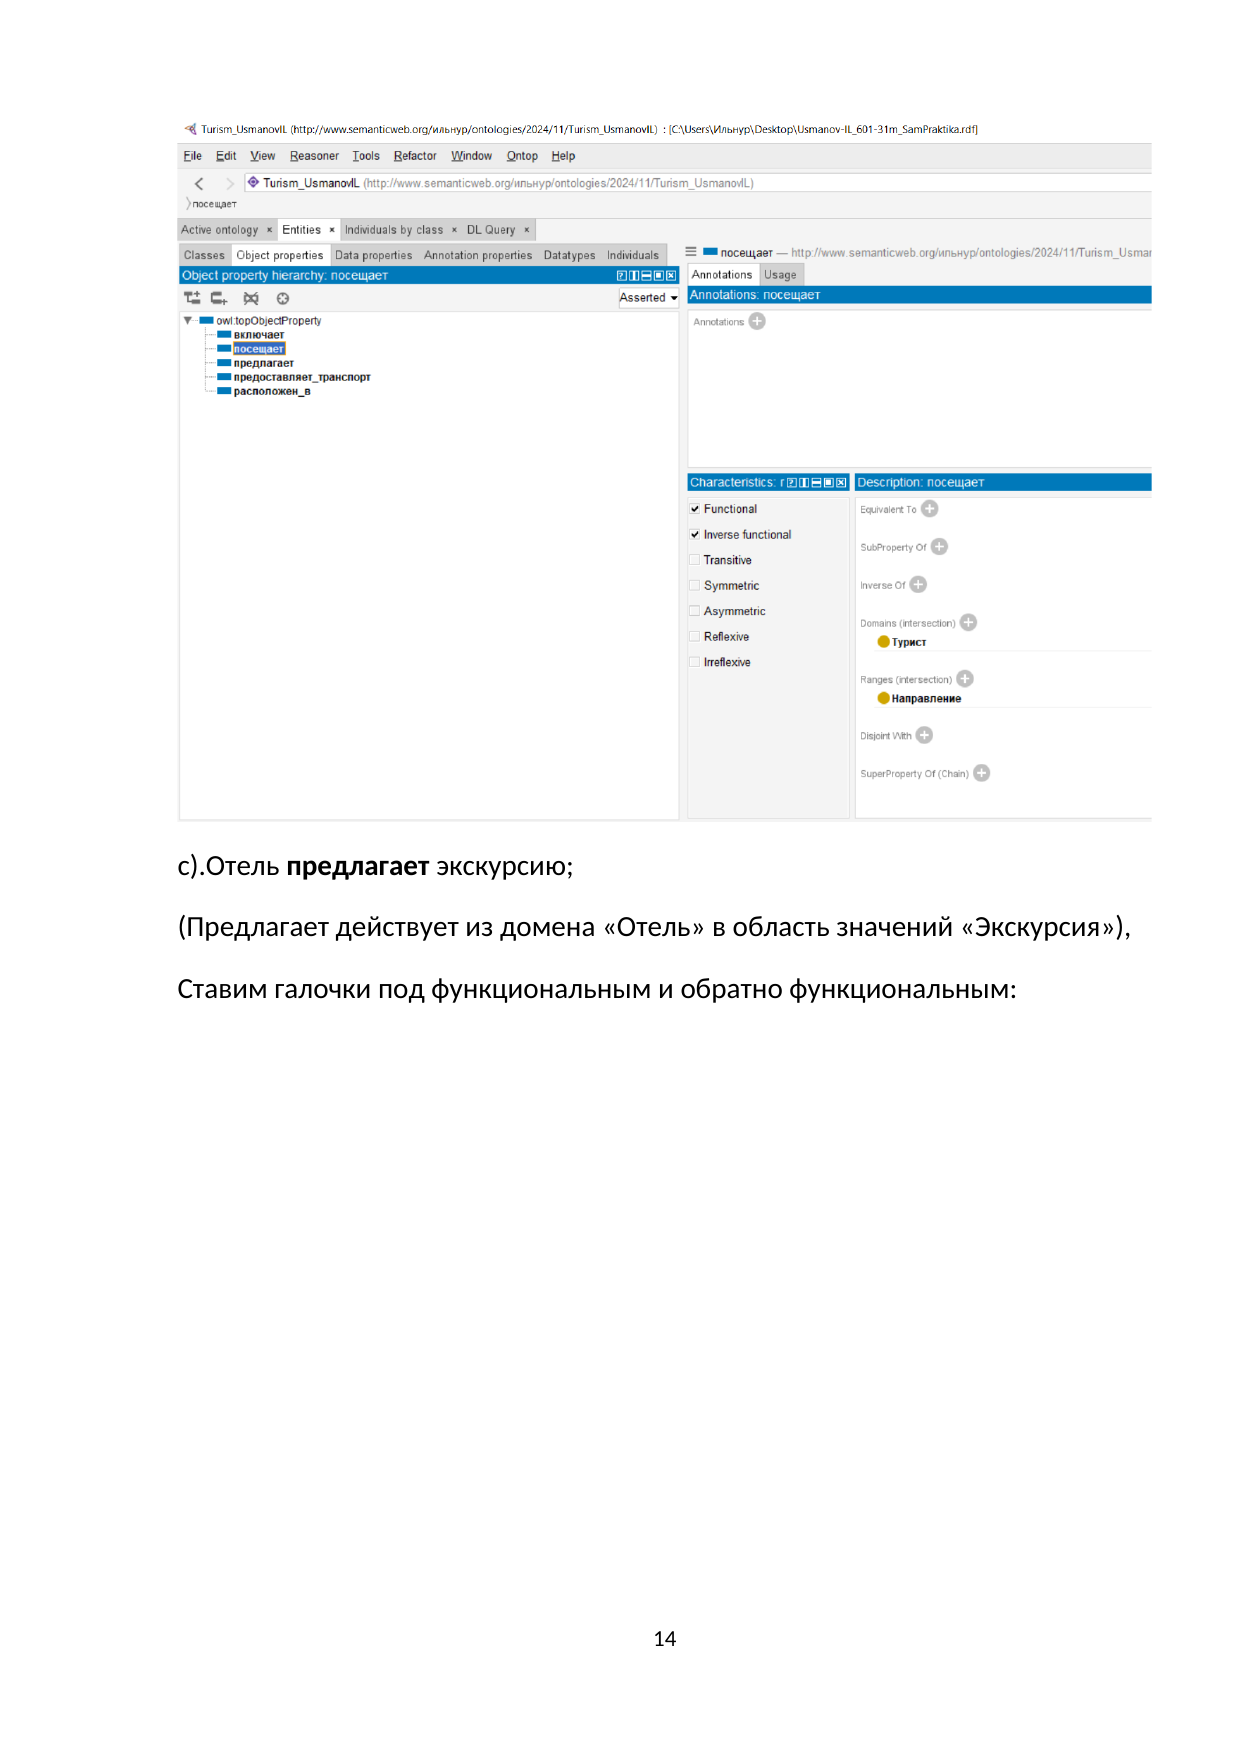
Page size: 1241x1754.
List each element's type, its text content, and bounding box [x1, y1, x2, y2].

text c).Отель предлагает экскурсию; [177, 847, 1152, 882]
picture [177, 118, 1152, 822]
text Ставим галочки под функциональным и обратно функциональным: [177, 970, 1152, 1006]
text (Предлагает действует из домена «Отель» в область значений «Экскурсия»), [177, 908, 1152, 944]
